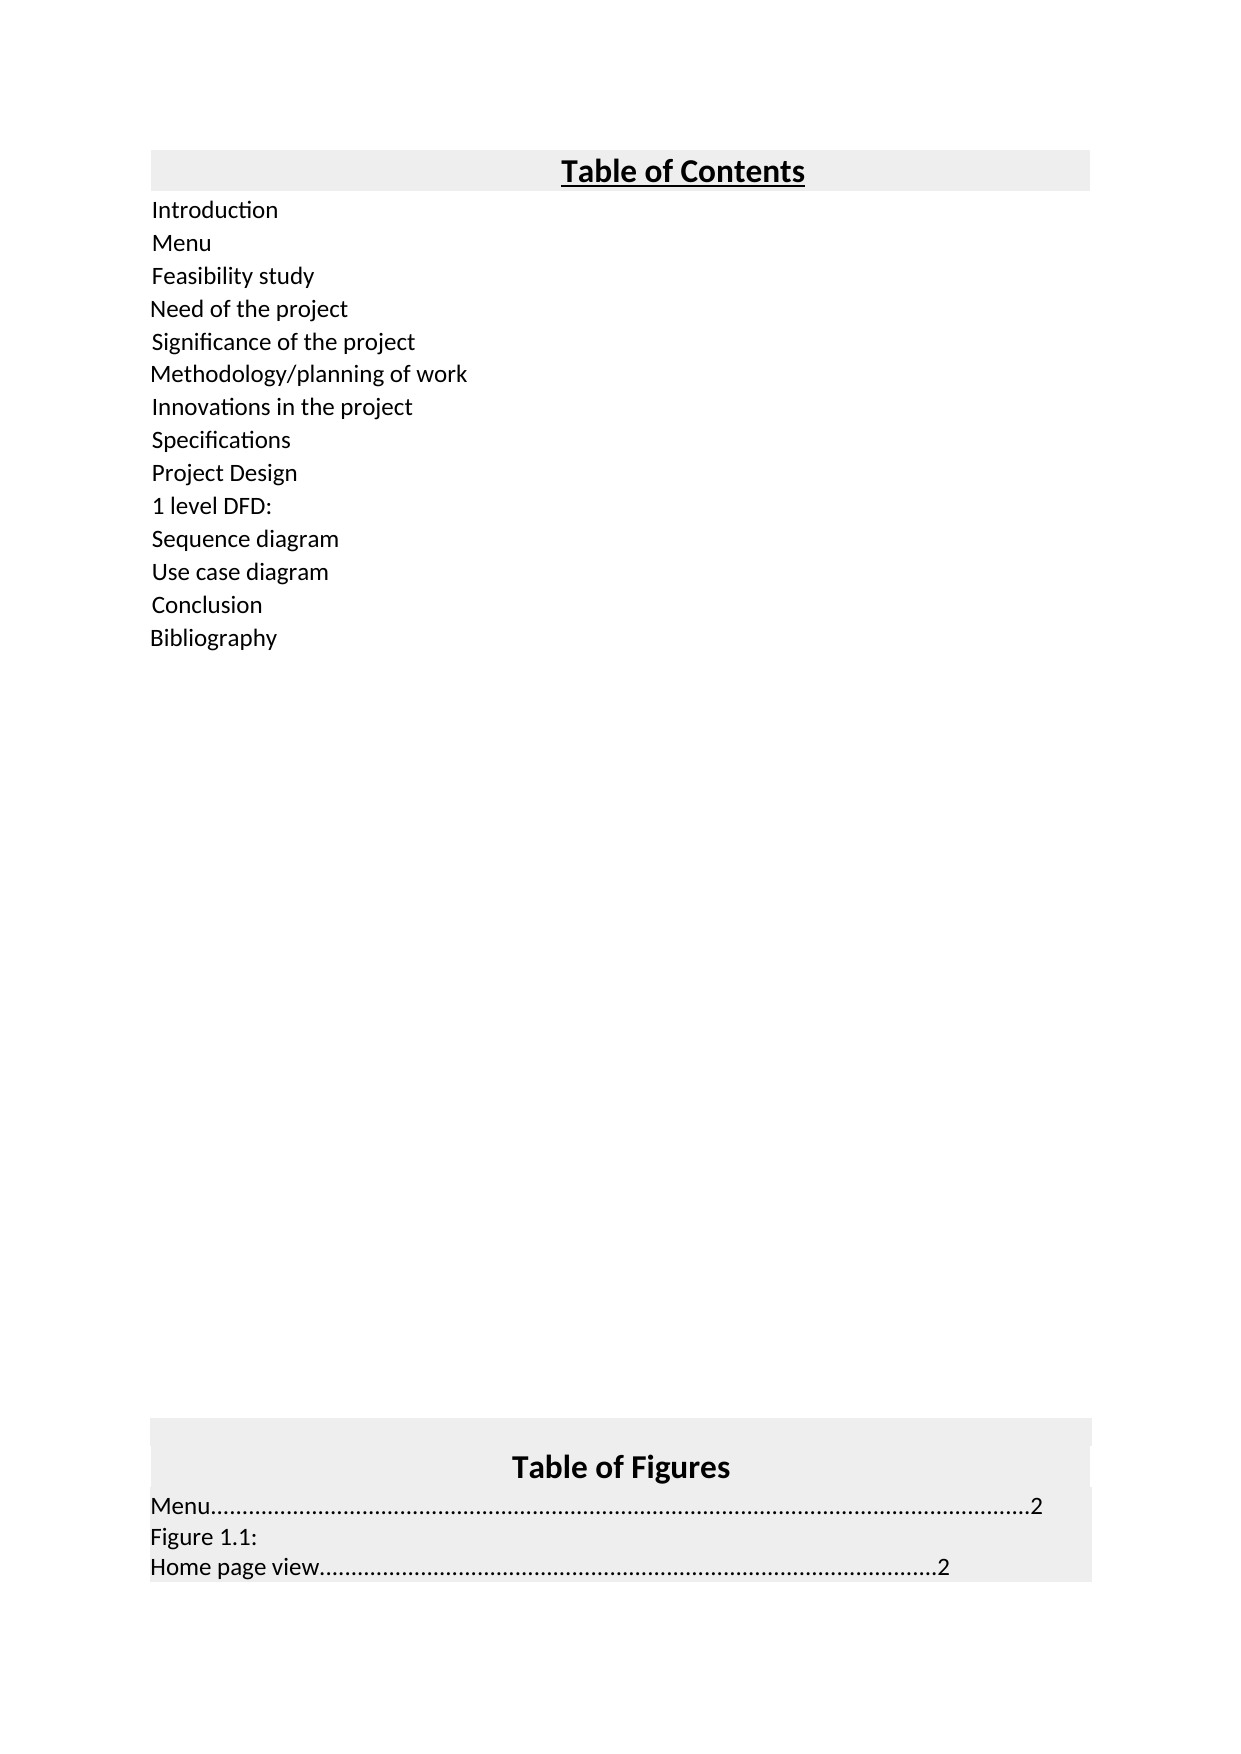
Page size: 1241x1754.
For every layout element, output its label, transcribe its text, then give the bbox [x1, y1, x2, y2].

text Figure 1.1: [150, 1521, 1092, 1551]
text Home page view..................................................................................................2 [150, 1551, 1092, 1582]
subtitle Table of Contents [151, 150, 1090, 191]
subtitle Table of Figures [151, 1446, 1090, 1487]
text Menu..................................................................................................................................2 [150, 1490, 1092, 1521]
